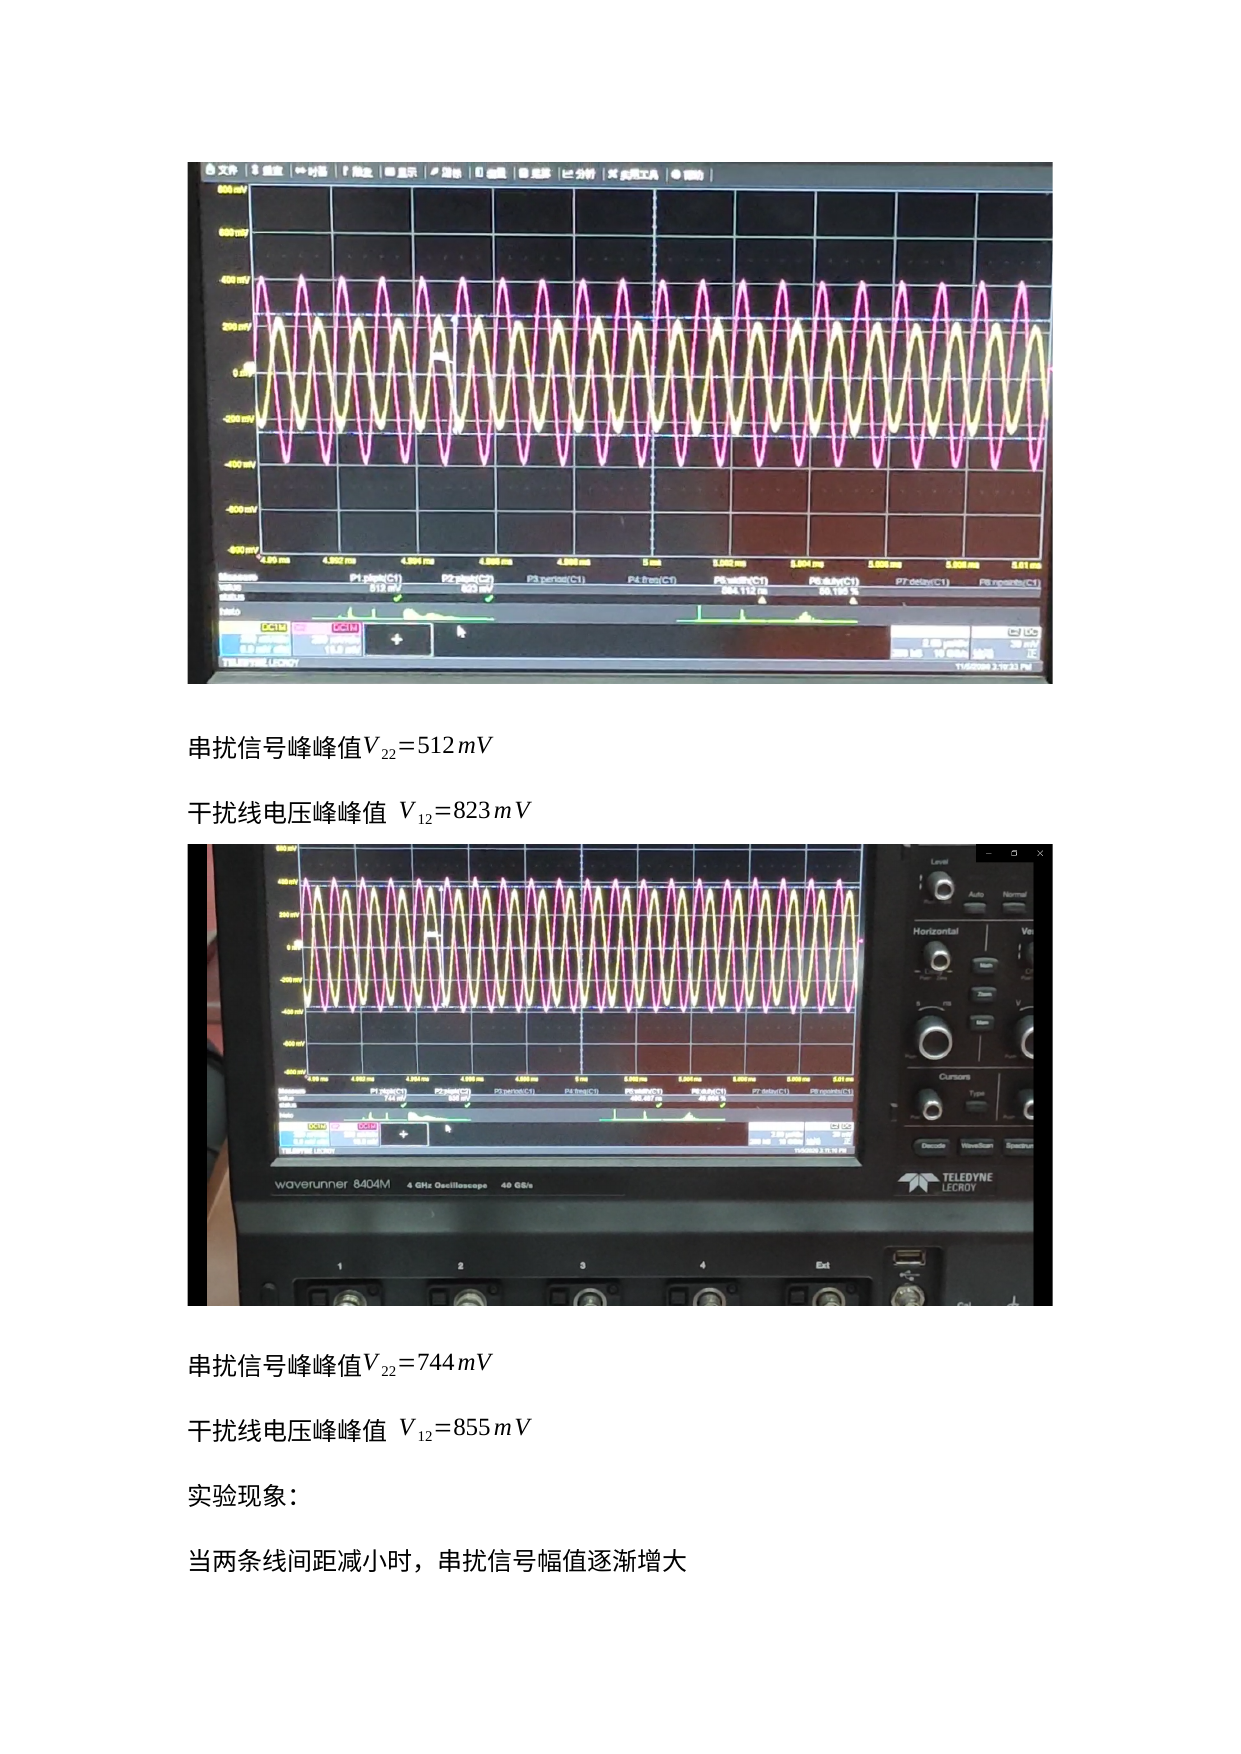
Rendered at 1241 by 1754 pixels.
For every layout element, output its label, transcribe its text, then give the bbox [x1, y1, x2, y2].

text 干扰线电压峰峰值 [187, 779, 1053, 844]
picture [187, 162, 1053, 684]
text 当两条线间距减小时，串扰信号幅值逐渐增大 [187, 1527, 1053, 1592]
text 干扰线电压峰峰值 [187, 1397, 1053, 1462]
text 串扰信号峰峰值 [187, 1332, 1053, 1397]
text 实验现象： [187, 1462, 1053, 1527]
picture [187, 844, 1053, 1306]
text 串扰信号峰峰值 [187, 714, 1053, 779]
